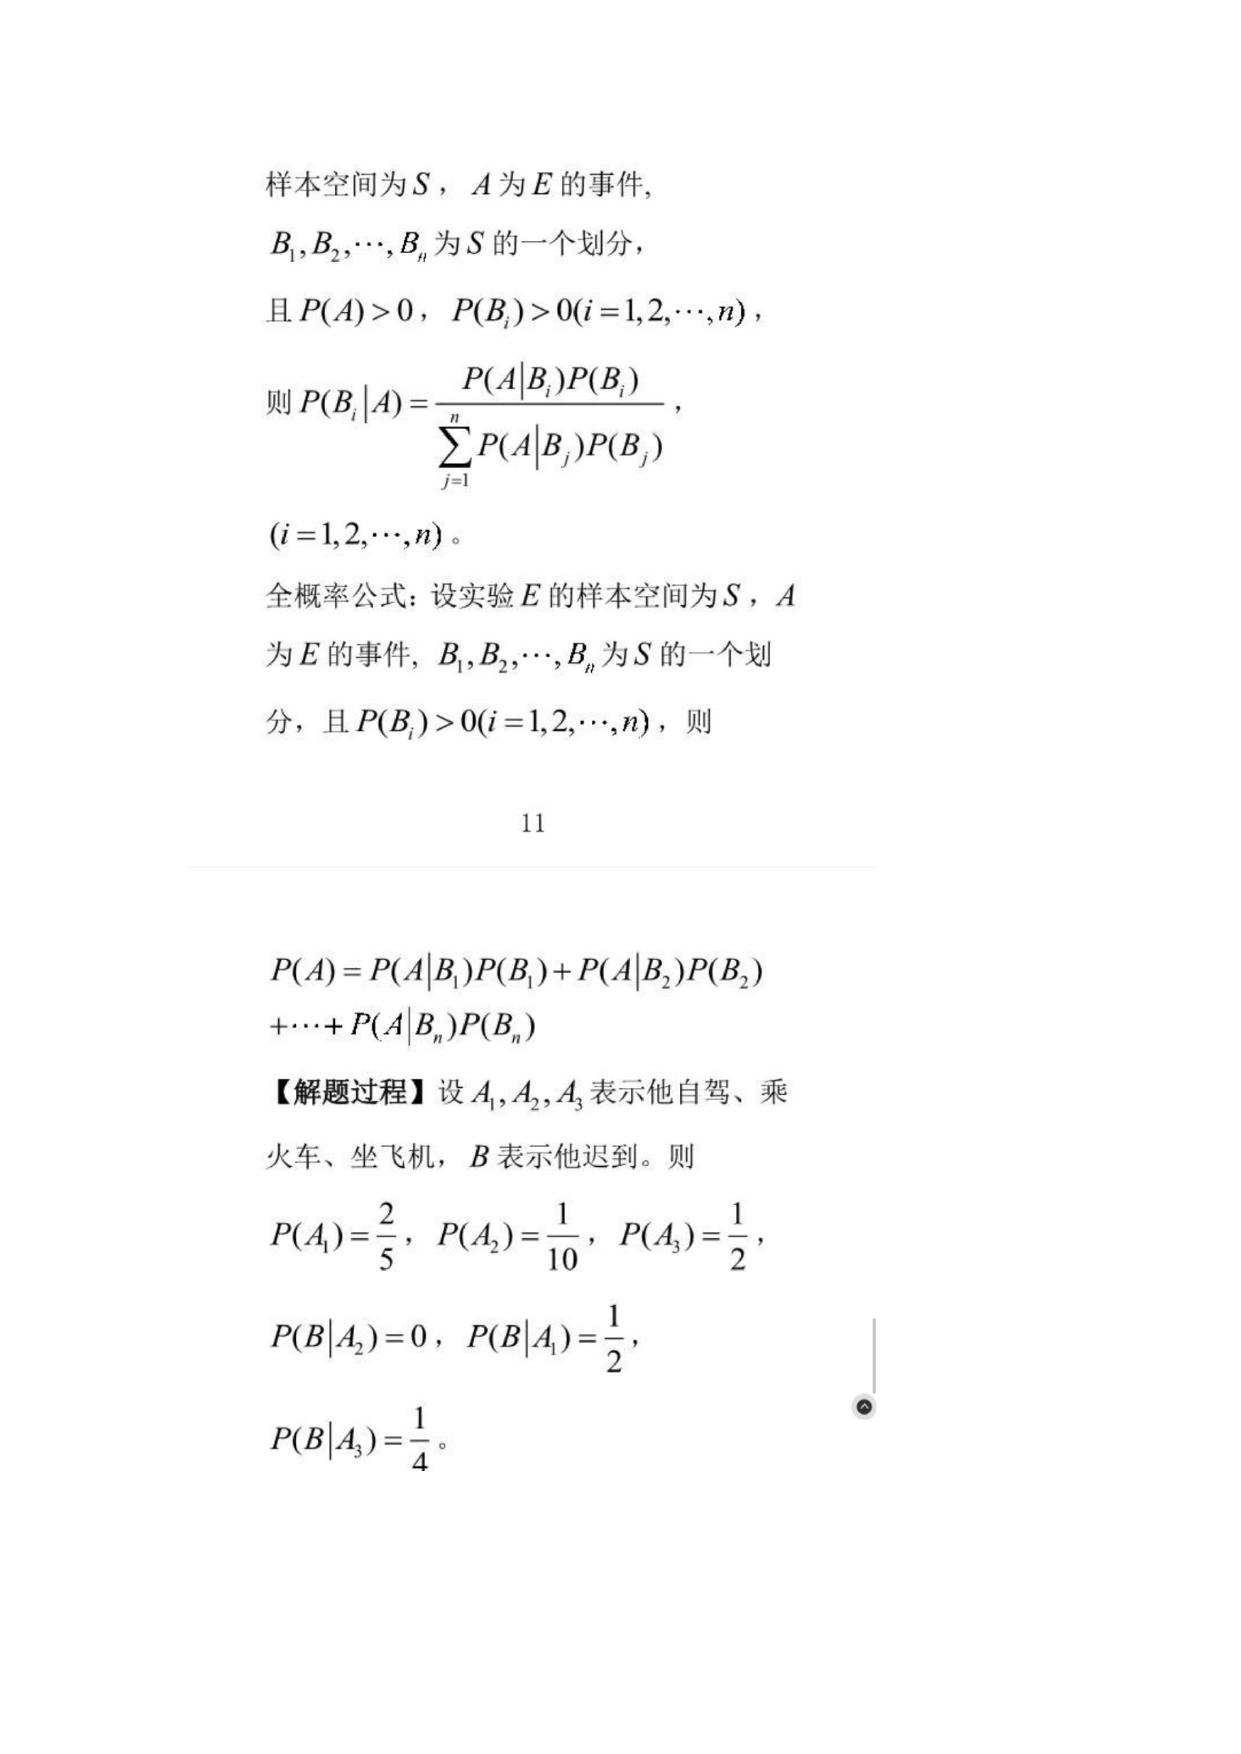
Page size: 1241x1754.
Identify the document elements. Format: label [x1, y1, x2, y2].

picture [187, 162, 877, 1471]
